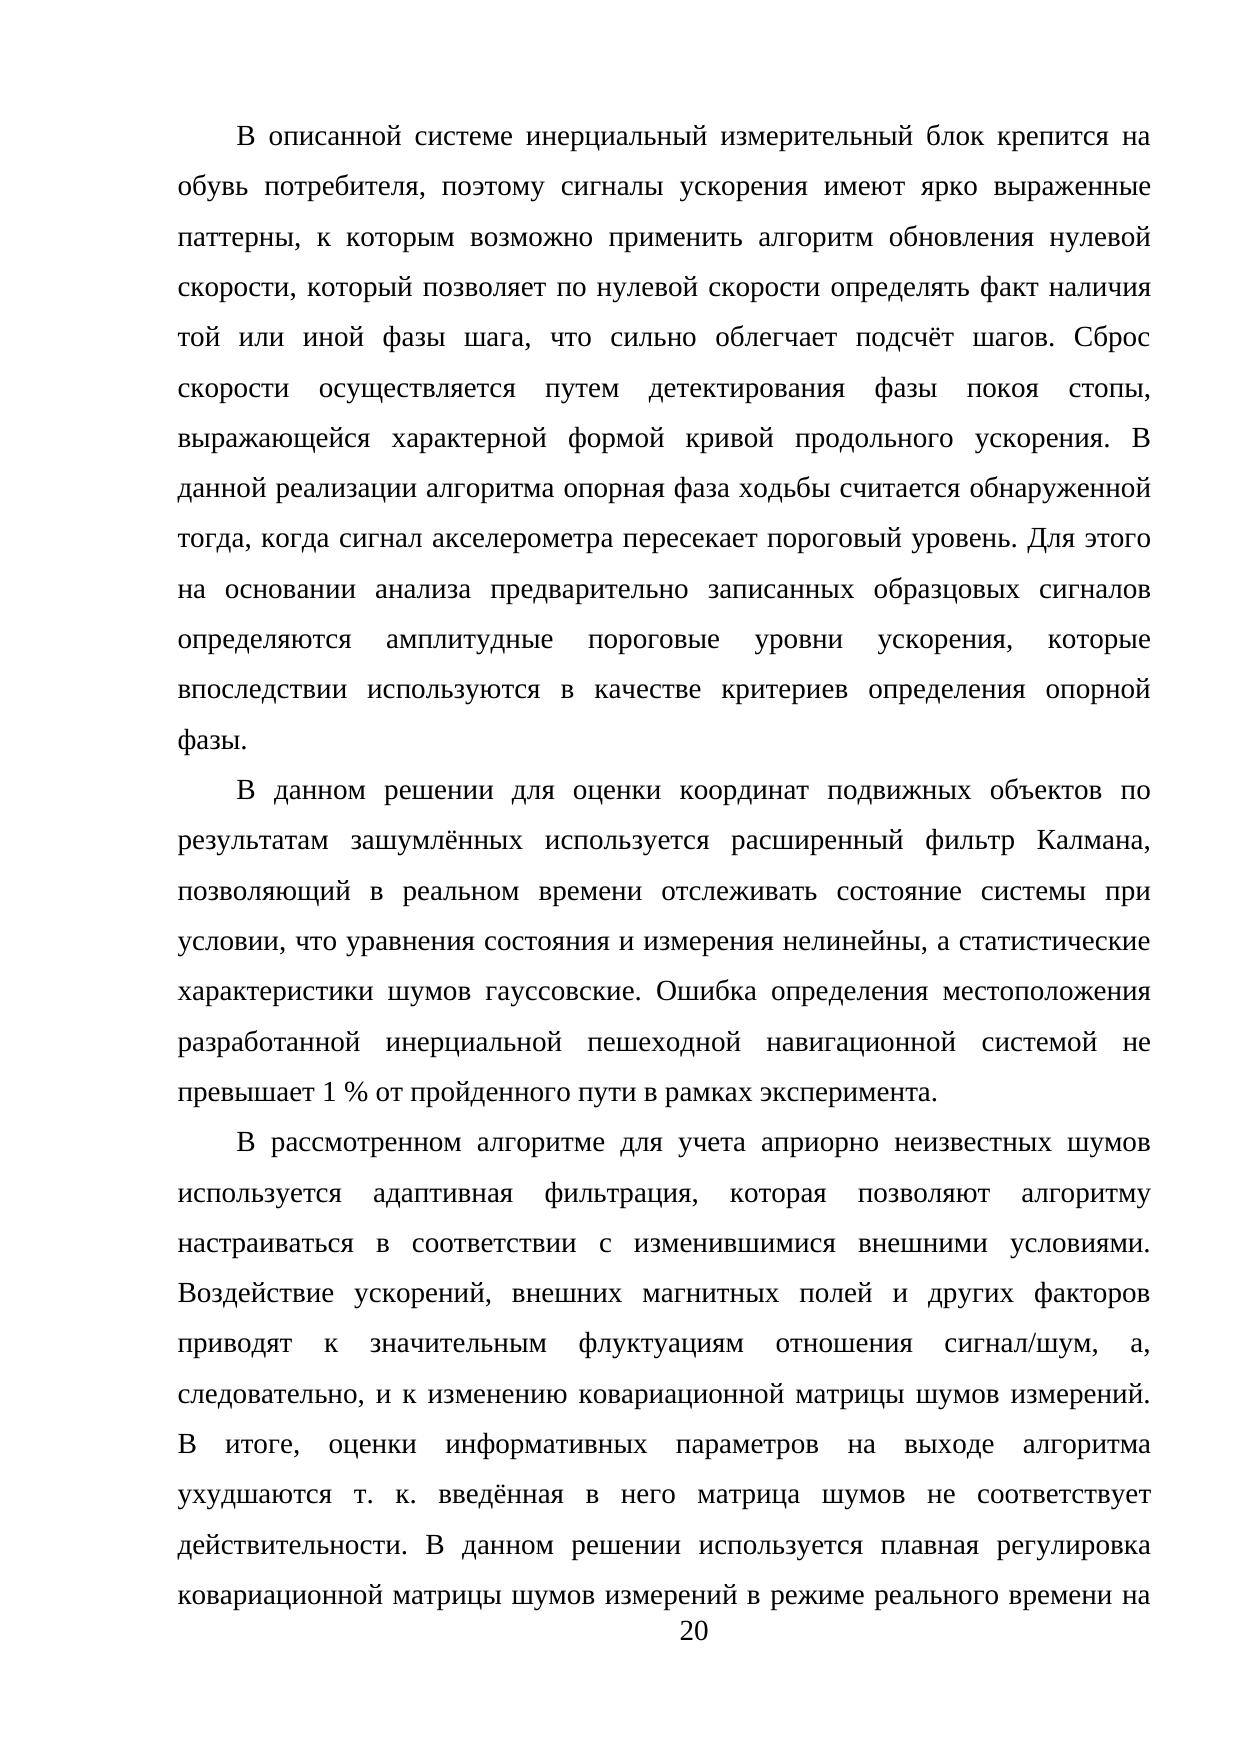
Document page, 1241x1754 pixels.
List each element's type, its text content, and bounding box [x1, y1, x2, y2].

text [177, 1124, 1152, 1611]
text В данном решении для оценки координат подвижных объектов по результатам зашумлённых используется расширенный фильтр Калмана, позволяющий в реальном времени отслеживать состояние системы при условии, что уравнения состояния и измерения нелинейны, а статистические характеристики шумов гауссовские. Ошибка определения местоположения разработанной инерциальной пешеходной навигационной системой не превышает 1 % от пройденного пути в рамках эксперимента. [177, 772, 1152, 1108]
text В описанной системе инерциальный измерительный блок крепится на обувь потребителя, поэтому сигналы ускорения имеют ярко выраженные паттерны, к которым возможно применить алгоритм обновления нулевой скорости, который позволяет по нулевой скорости определять факт наличия той или иной фазы шага, что сильно облегчает подсчёт шагов. Сброс скорости осуществляется путем детектирования фазы покоя стопы, выражающейся характерной формой кривой продольного ускорения. В данной реализации алгоритма опорная фаза ходьбы считается обнаруженной тогда, когда сигнал акселерометра пересекает пороговый уровень. Для этого на основании анализа предварительно записанных образцовых сигналов определяются амплитудные пороговые уровни ускорения, которые впоследствии используются в качестве критериев определения опорной фазы. [177, 118, 1152, 755]
